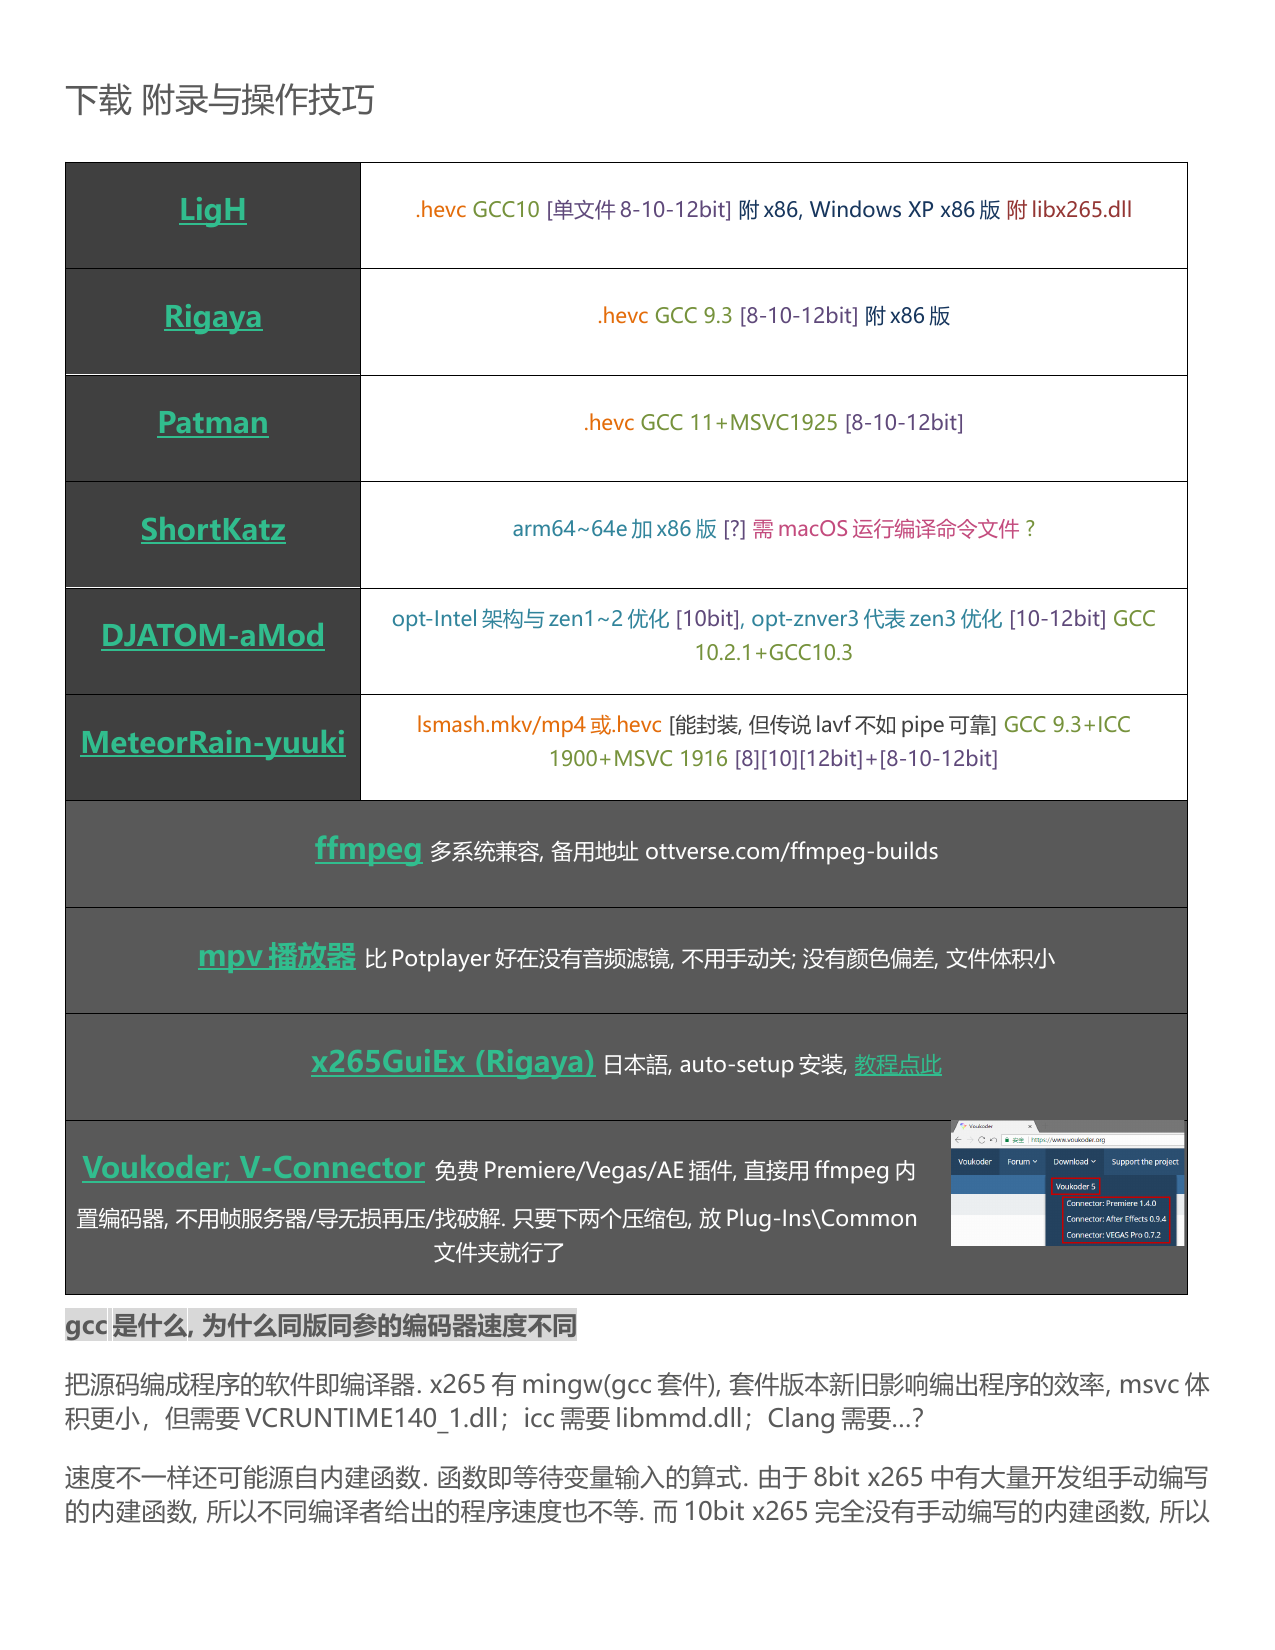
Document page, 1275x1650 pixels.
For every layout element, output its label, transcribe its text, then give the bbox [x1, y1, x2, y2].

text rc指release candidate [65, 1489, 1210, 1523]
table_cell MeteorRain-yuuki [66, 598, 360, 703]
table_cell .hevc GCC 9.3 [8-10-12bit] 附x86版 [361, 172, 1187, 277]
picture [951, 1023, 1185, 1149]
table_cell Rigaya [66, 172, 360, 277]
table_cell ShortKatz [66, 385, 360, 490]
table_header LigH [66, 66, 360, 171]
table_cell Patman [66, 279, 360, 384]
table_cell DJATOM-aMod [66, 491, 360, 597]
table_cell ffmpeg 多系统兼容, 备用地址 ottverse.com/ffmpeg-builds [66, 704, 1187, 810]
text gcc是什么, 为什么同版同参的编码器速度不同 [577, 1211, 1210, 1244]
text 把源码编成程序的软件即编译器. x265有mingw(gcc套件), 套件版本新旧影响编出程序的效率, msvc体积更小，但需要VCRUNTIME140_1.dll；icc需要libmmd.dll；Clang需要…？ [65, 1269, 1210, 1337]
table_cell lsmash.mkv/mp4或.hevc [能封装, 但传说lavf不如pipe可靠] GCC 9.3+ICC 1900+MSVC 1916 [8][10][12bit]+[8-10-12bit] [361, 598, 1187, 703]
table_cell .hevc GCC 11+MSVC1925 [8-10-12bit] [361, 279, 1187, 384]
table_header .hevc GCC10 [单文件8-10-12bit] 附x86, Windows XP x86版 附libx265.dll [361, 66, 1187, 171]
text 速度不一样还可能源自内建函数. 函数即等待变量输入的算式. 由于8bit x265中有大量开发组手动编写的内建函数, 所以不同编译者给出的程序速度也不等. 而10bit x265完全没有手动编写的内建函数, 所以编译者只有优化源码. 同样, 速度测试应以10bit x265为基准(⇀‸↼‶) [65, 1362, 1210, 1464]
table_cell mpv播放器 比Potplayer好在没有音频滤镜, 不用手动关; 没有颜色偏差, 文件体积小 [66, 811, 1187, 916]
table_cell x265GuiEx (Rigaya) 日本語, auto-setup安装, 教程点此 [66, 917, 1187, 1023]
table_cell opt-Intel架构与zen1~2优化 [10bit], opt-znver3代表zen3优化 [10-12bit] GCC 10.2.1+GCC10.3 [361, 491, 1187, 597]
table_cell Voukoder; V-Connector 免费Premiere/Vegas/AE插件, 直接用ffmpeg内置编码器, 不用帧服务器/导无损再压/找破解. 只要下两个压缩包, 放Plug-Ins\Common文件夹就行了 [66, 1024, 1187, 1197]
table_cell arm64~64e加x86版 [?] 需macOS运行编译命令文件 ? [361, 385, 1187, 490]
